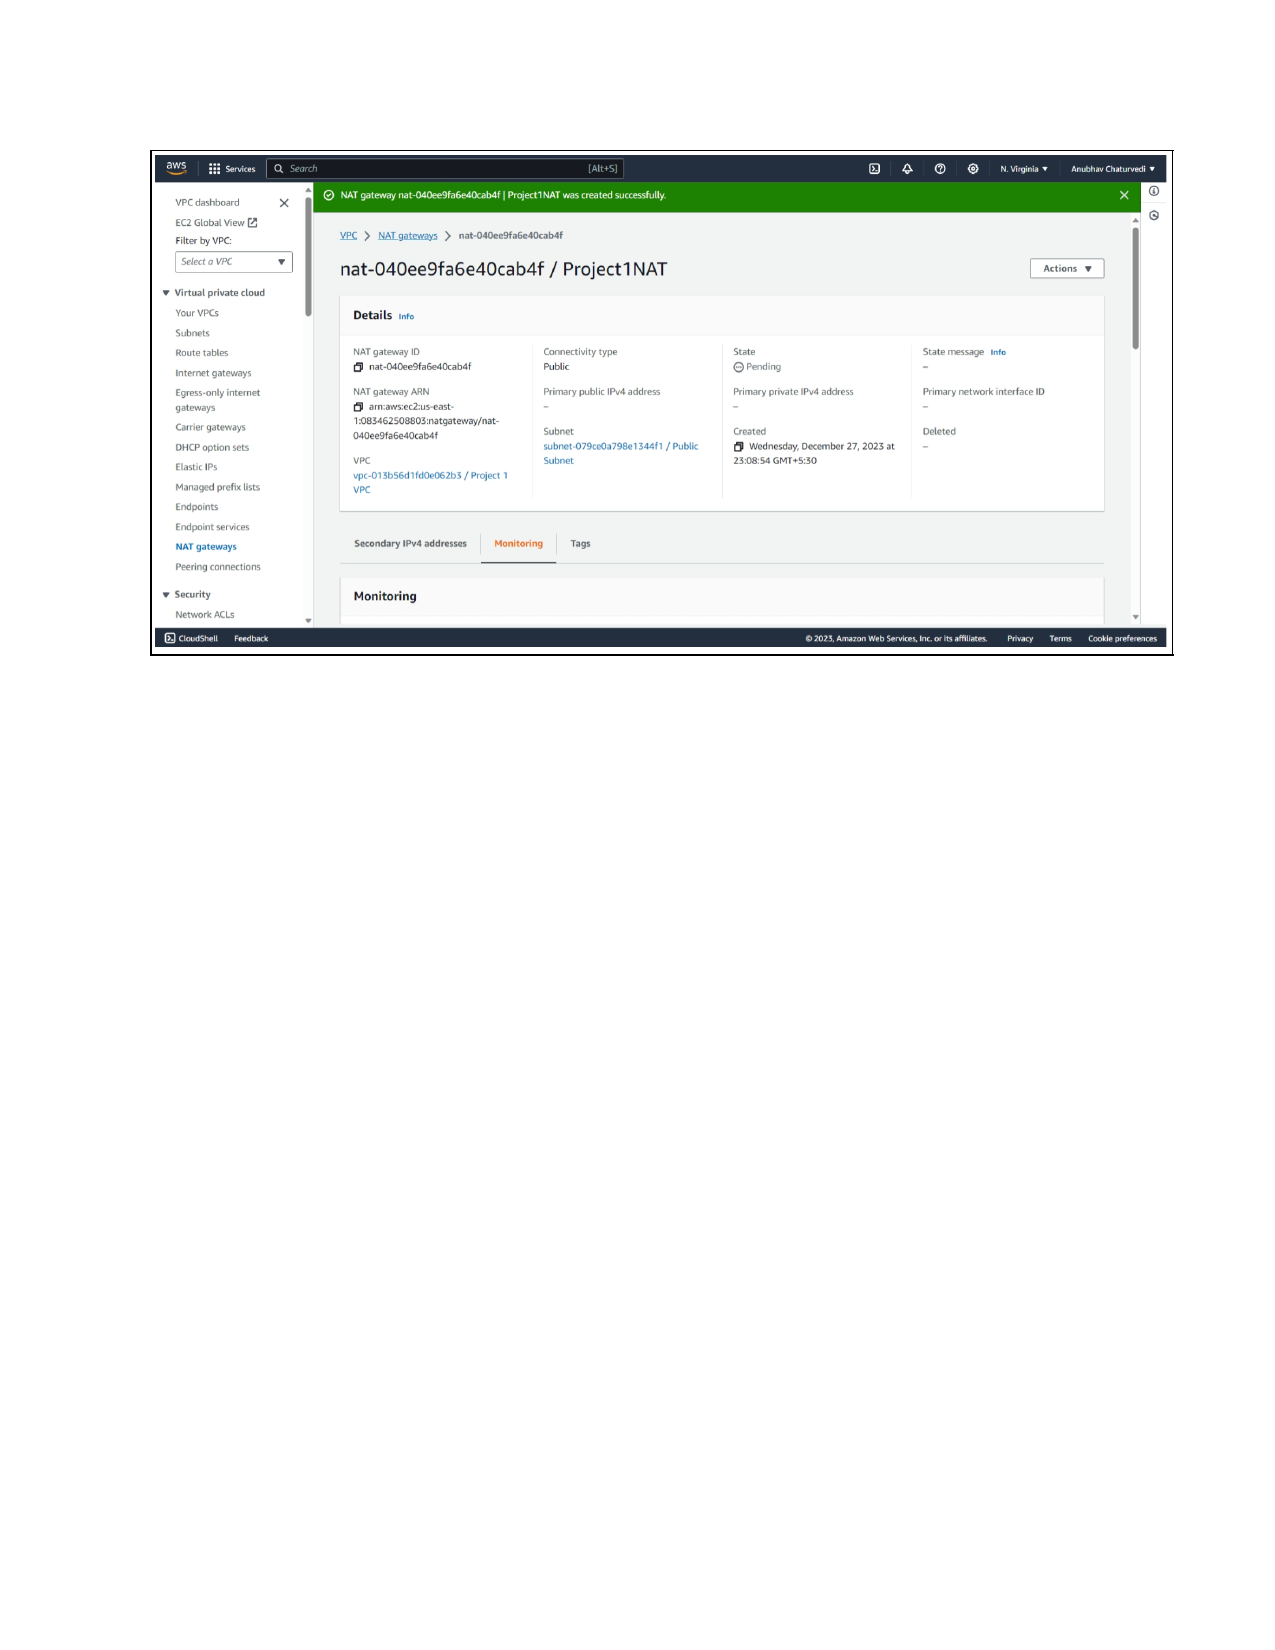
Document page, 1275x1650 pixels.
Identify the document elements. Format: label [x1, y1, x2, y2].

picture [155, 155, 1167, 647]
table_cell [152, 151, 1172, 654]
